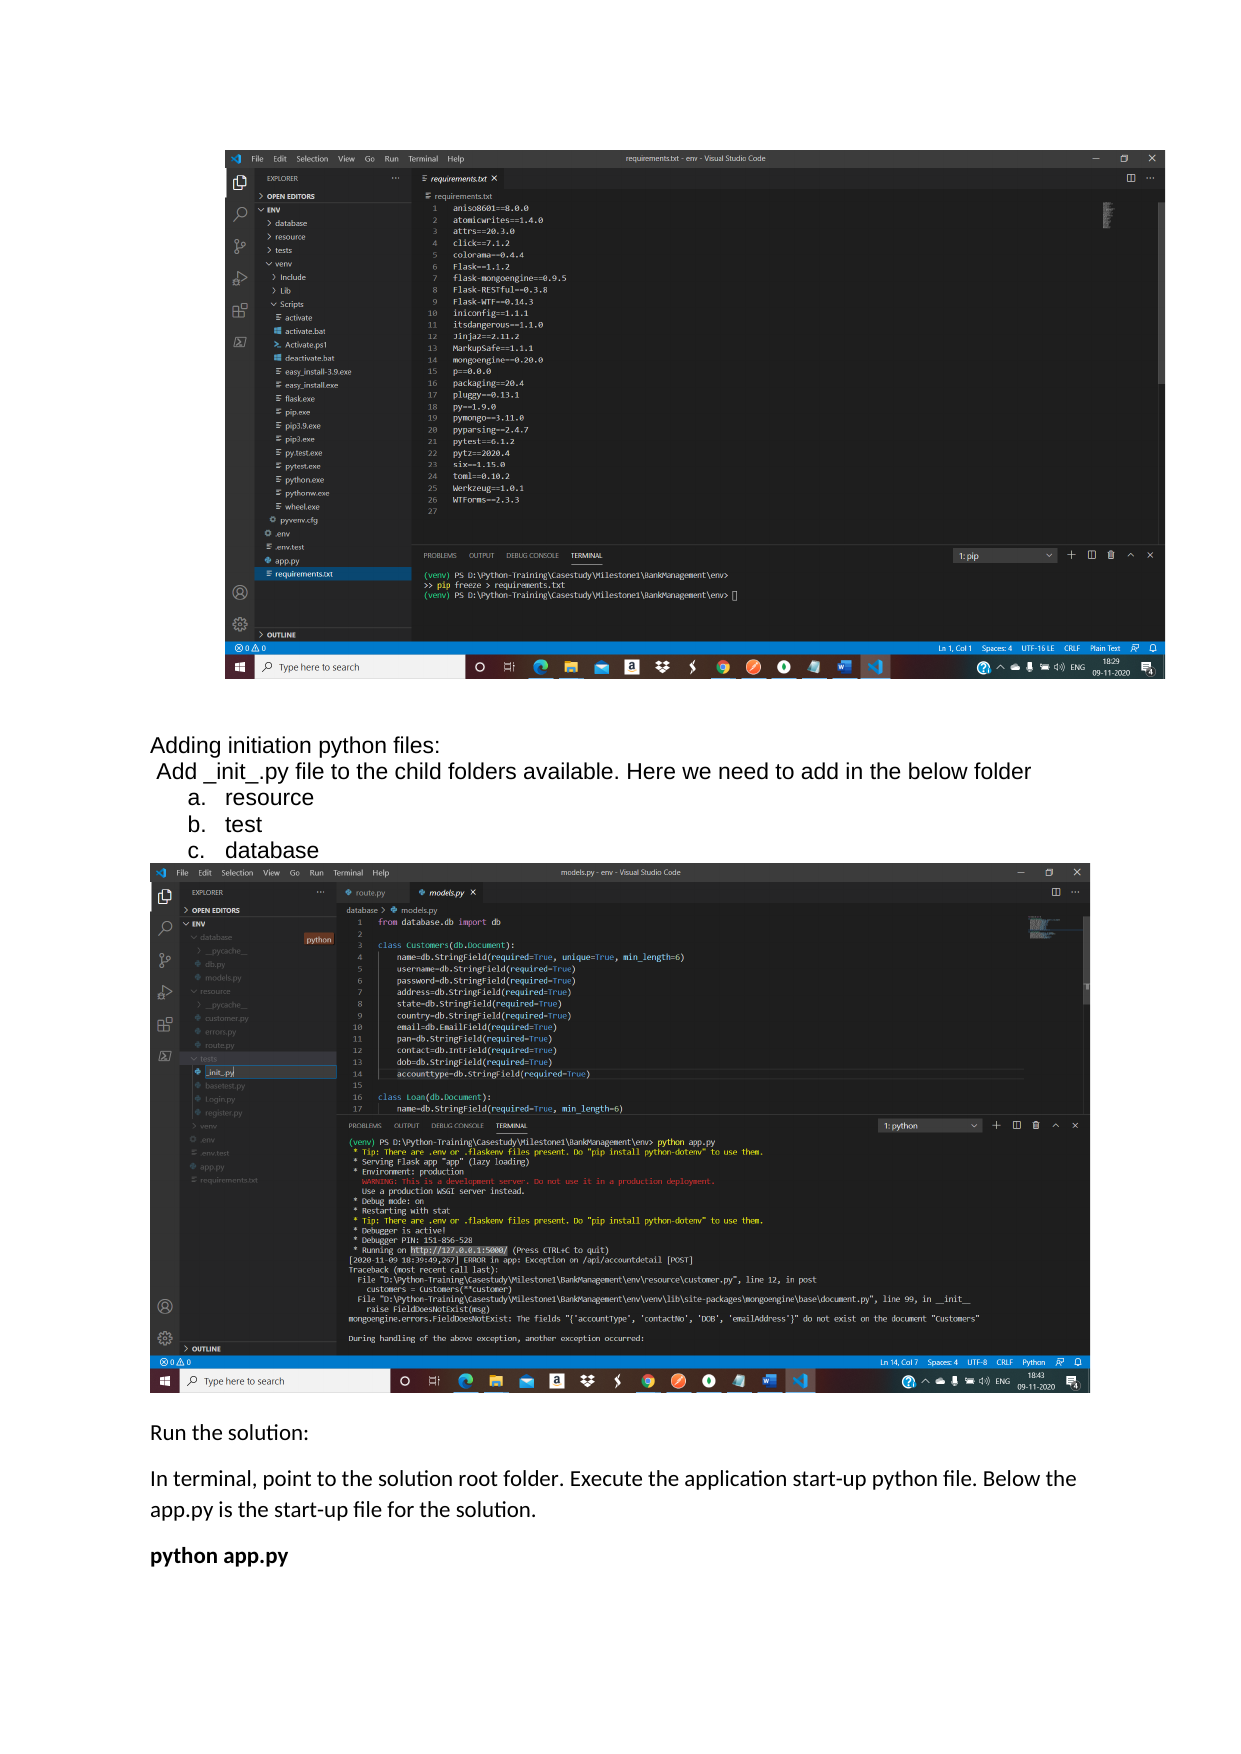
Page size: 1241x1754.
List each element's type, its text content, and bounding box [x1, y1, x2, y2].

list resource [187, 784, 1079, 811]
text Adding initiation python files: [150, 732, 1079, 758]
text In terminal, point to the solution root folder. Execute the application start-up python file. Below the app.py is the start-up file for the solution. [150, 1464, 1090, 1523]
text Add _init_.py file to the child folders available. Here we need to add in the below folder [150, 758, 1079, 784]
picture [225, 150, 1166, 679]
picture [150, 863, 1091, 1393]
list database [187, 837, 1079, 863]
text Run the solution: [150, 1418, 1090, 1446]
text python app.py [150, 1542, 1090, 1570]
list test [187, 811, 1079, 837]
